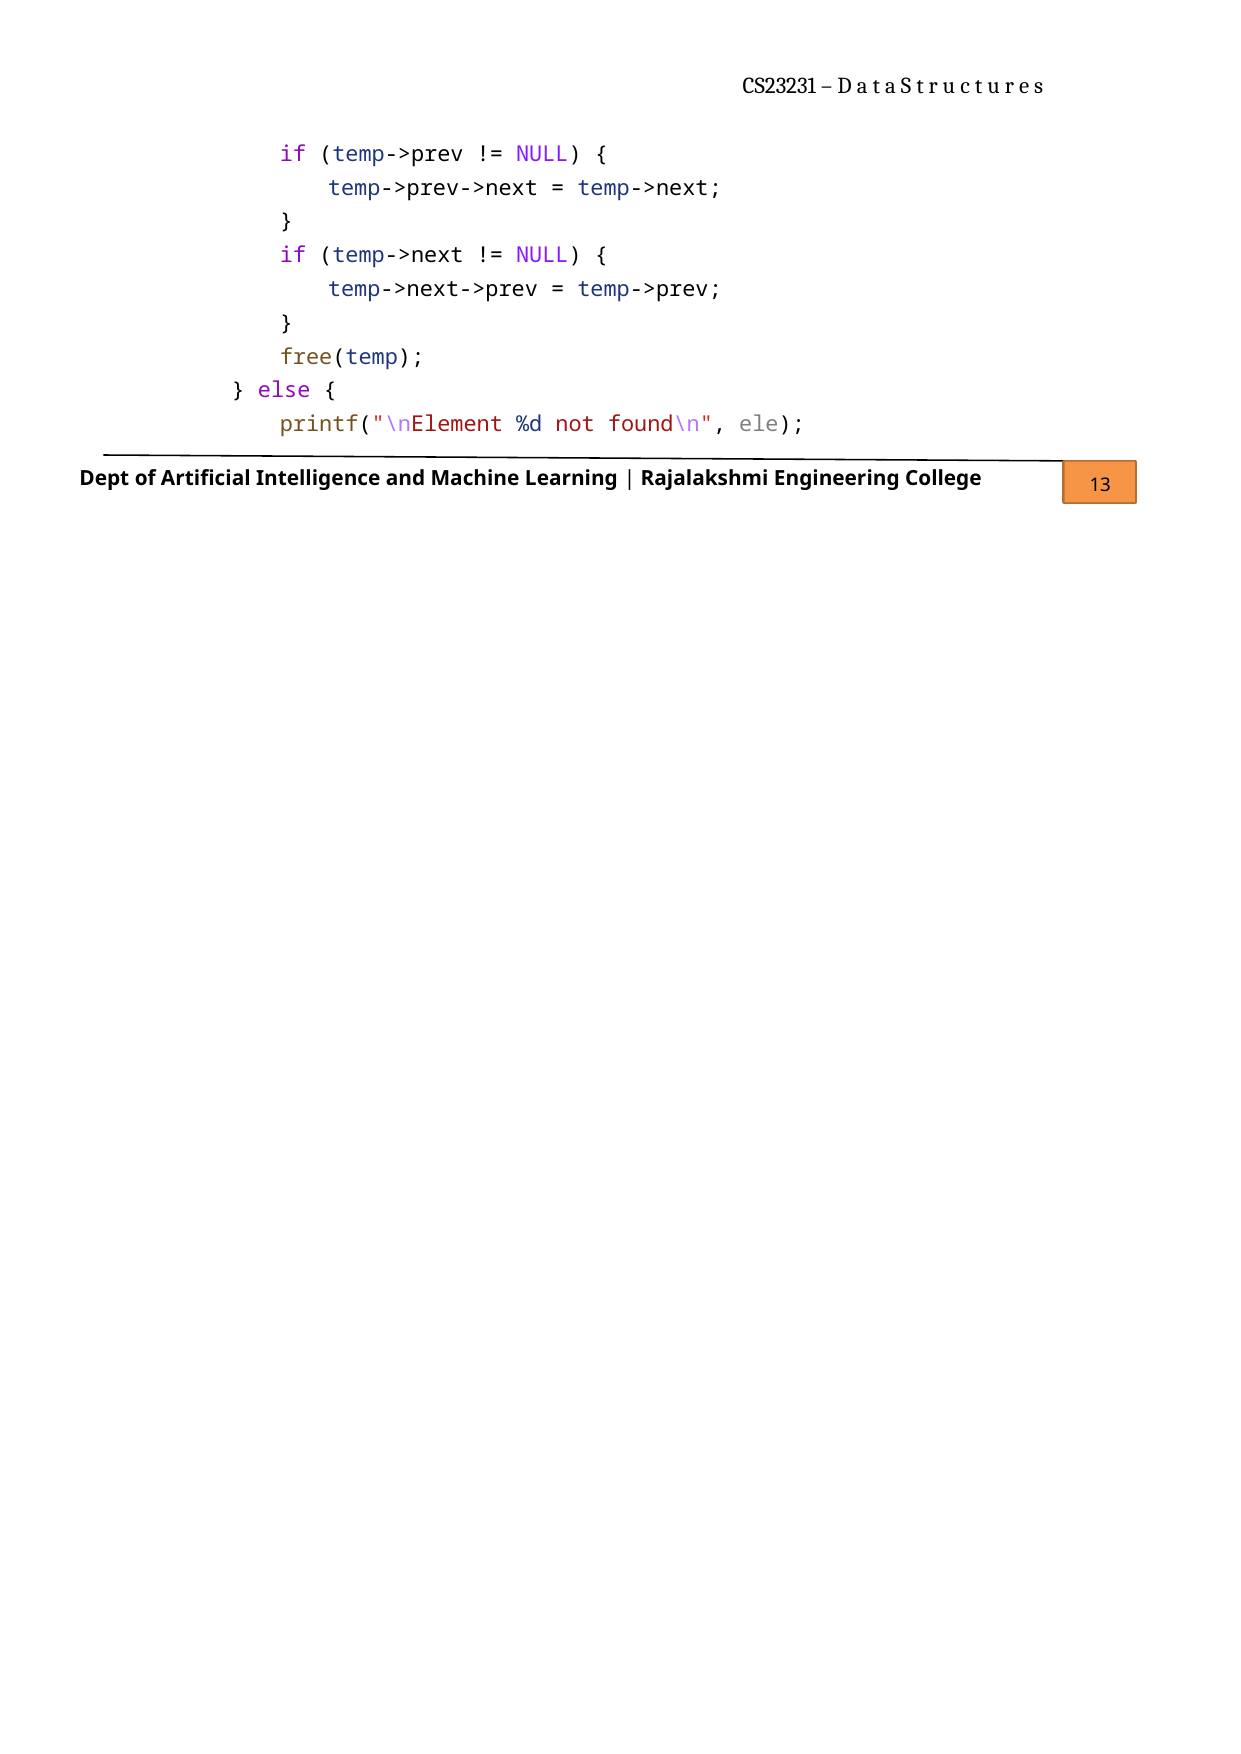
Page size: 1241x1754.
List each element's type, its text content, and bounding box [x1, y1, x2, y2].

text if (temp->prev != NULL) { [279, 137, 1159, 167]
text printf("\nElement %d not found\n", ele); [279, 408, 1159, 438]
text if (temp->next != NULL) { [279, 239, 1159, 269]
text free(temp); [279, 341, 1159, 370]
text } [279, 205, 1159, 235]
text temp->prev->next = temp->next; [328, 171, 1159, 201]
text } else { [231, 374, 1159, 404]
text } [279, 307, 1159, 337]
text temp->next->prev = temp->prev; [328, 273, 1159, 303]
